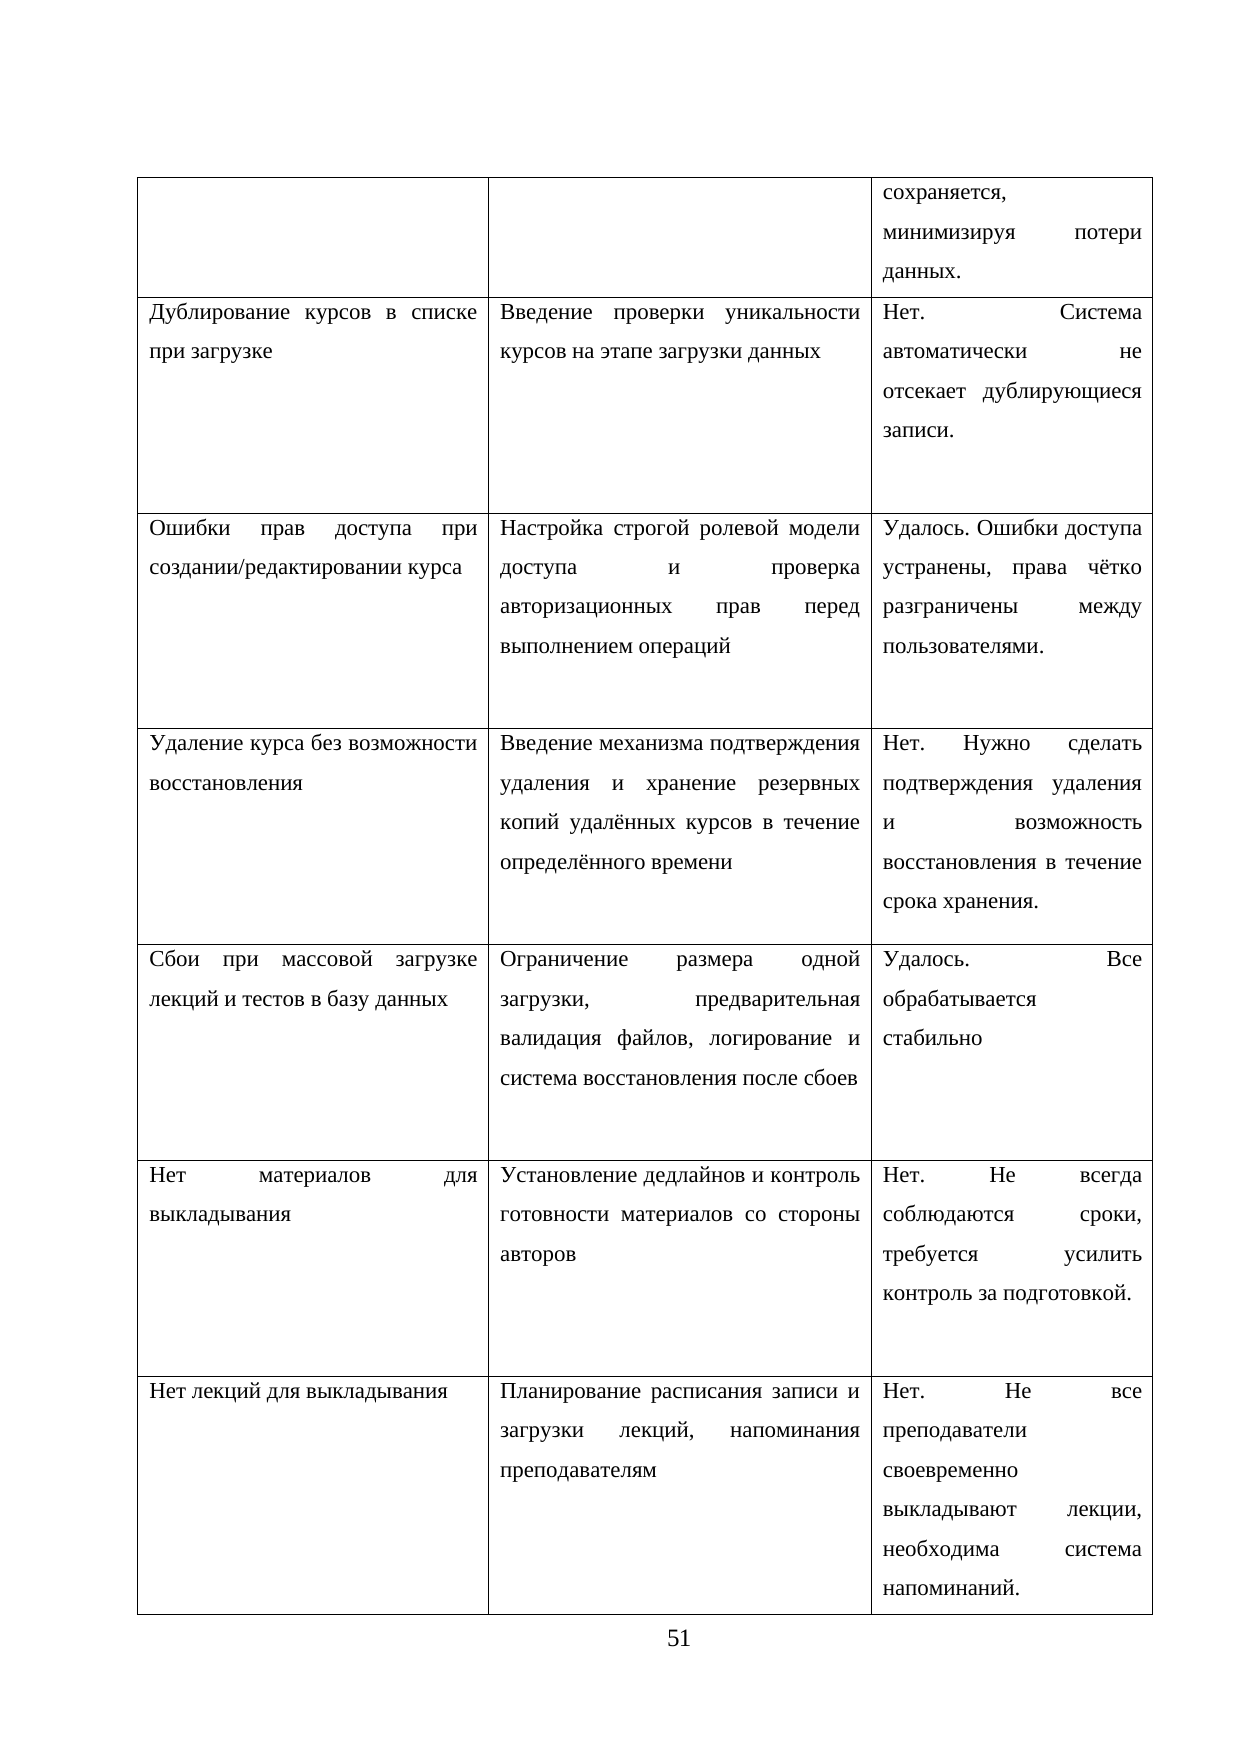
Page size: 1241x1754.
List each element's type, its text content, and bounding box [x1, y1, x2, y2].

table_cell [138, 178, 488, 297]
table_cell Нет. Не все преподаватели своевременно выкладывают лекции, необходима система напоминаний. [872, 1377, 1152, 1614]
table_cell Нет материалов для выкладывания [138, 1161, 488, 1376]
table_cell Удалось. Все обрабатывается стабильно [872, 945, 1152, 1160]
table_cell Ошибки прав доступа при создании/редактировании курса [138, 514, 488, 728]
table_cell Нет. Система автоматически не отсекает дублирующиеся записи. [872, 298, 1152, 512]
table_cell Удаление курса без возможности восстановления [138, 729, 488, 944]
table_cell Введение механизма подтверждения удаления и хранение резервных копий удалённых курсов в течение определённого времени [489, 729, 871, 944]
table_cell Планирование расписания записи и загрузки лекций, напоминания преподавателям [489, 1377, 871, 1614]
table_cell Нет. Нужно сделать подтверждения удаления и возможность восстановления в течение срока хранения. [872, 729, 1152, 944]
table_cell Ограничение размера одной загрузки, предварительная валидация файлов, логирование и система восстановления после сбоев [489, 945, 871, 1160]
table_cell Настройка строгой ролевой модели доступа и проверка авторизационных прав перед выполнением операций [489, 514, 871, 728]
table_cell Удалось. Ошибки доступа устранены, права чётко разграничены между пользователями. [872, 514, 1152, 728]
table_cell Введение проверки уникальности курсов на этапе загрузки данных [489, 298, 871, 512]
table_cell Дублирование курсов в списке при загрузке [138, 298, 488, 512]
table_cell Сбои при массовой загрузке лекций и тестов в базу данных [138, 945, 488, 1160]
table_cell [872, 178, 1152, 297]
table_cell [489, 178, 871, 297]
table_cell Установление дедлайнов и контроль готовности материалов со стороны авторов [489, 1161, 871, 1376]
table_cell Нет. Не всегда соблюдаются сроки, требуется усилить контроль за подготовкой. [872, 1161, 1152, 1376]
table_cell Нет лекций для выкладывания [138, 1377, 488, 1614]
